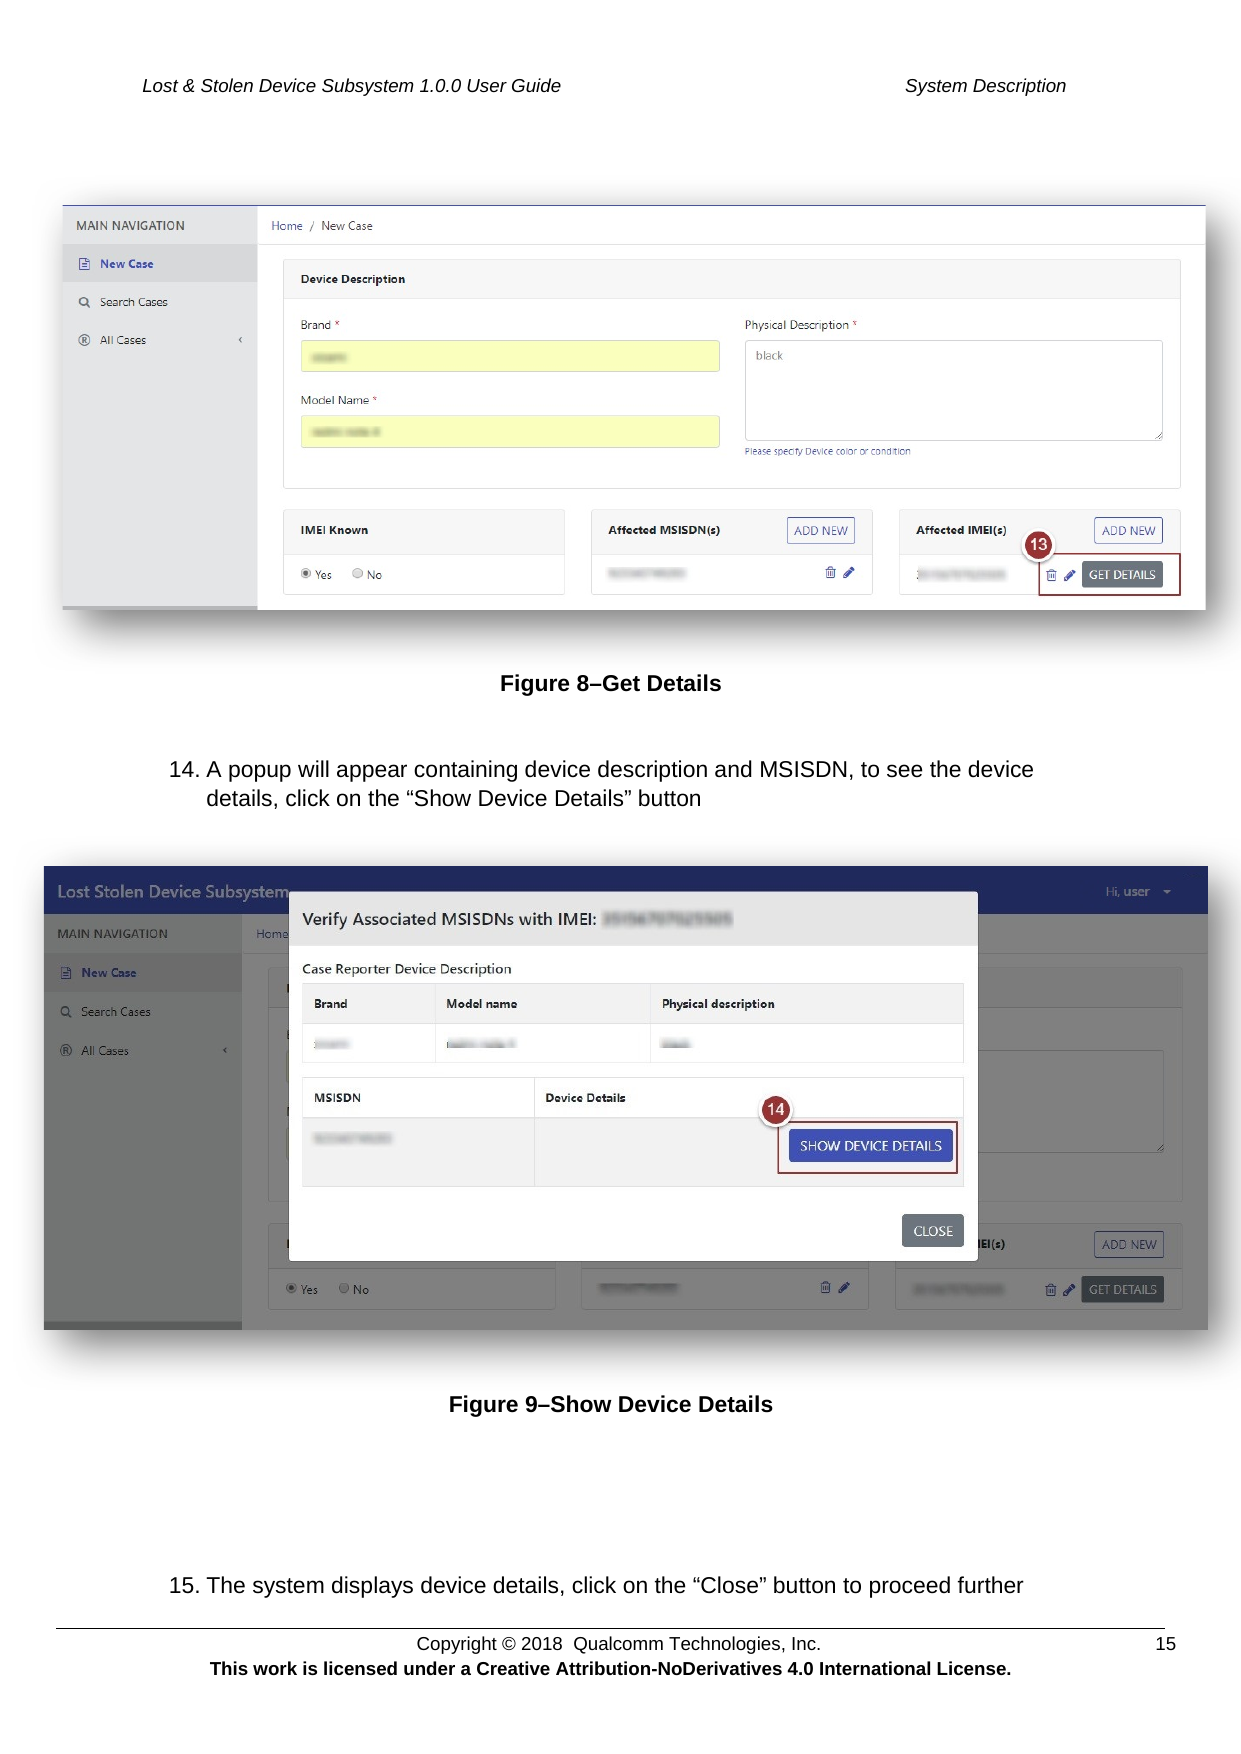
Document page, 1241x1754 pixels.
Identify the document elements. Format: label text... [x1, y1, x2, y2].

list A popup will appear containing device description and MSISDN, to see the device details, click on the “Show Device Details” button [169, 756, 1090, 811]
picture [62, 205, 1206, 610]
list The system displays device details, click on the “Close” button to proceed further [169, 1572, 1090, 1599]
title Figure 9–Show Device Details [131, 1391, 1090, 1417]
picture [43, 866, 1208, 1330]
title Figure 8–Get Details [131, 670, 1090, 697]
